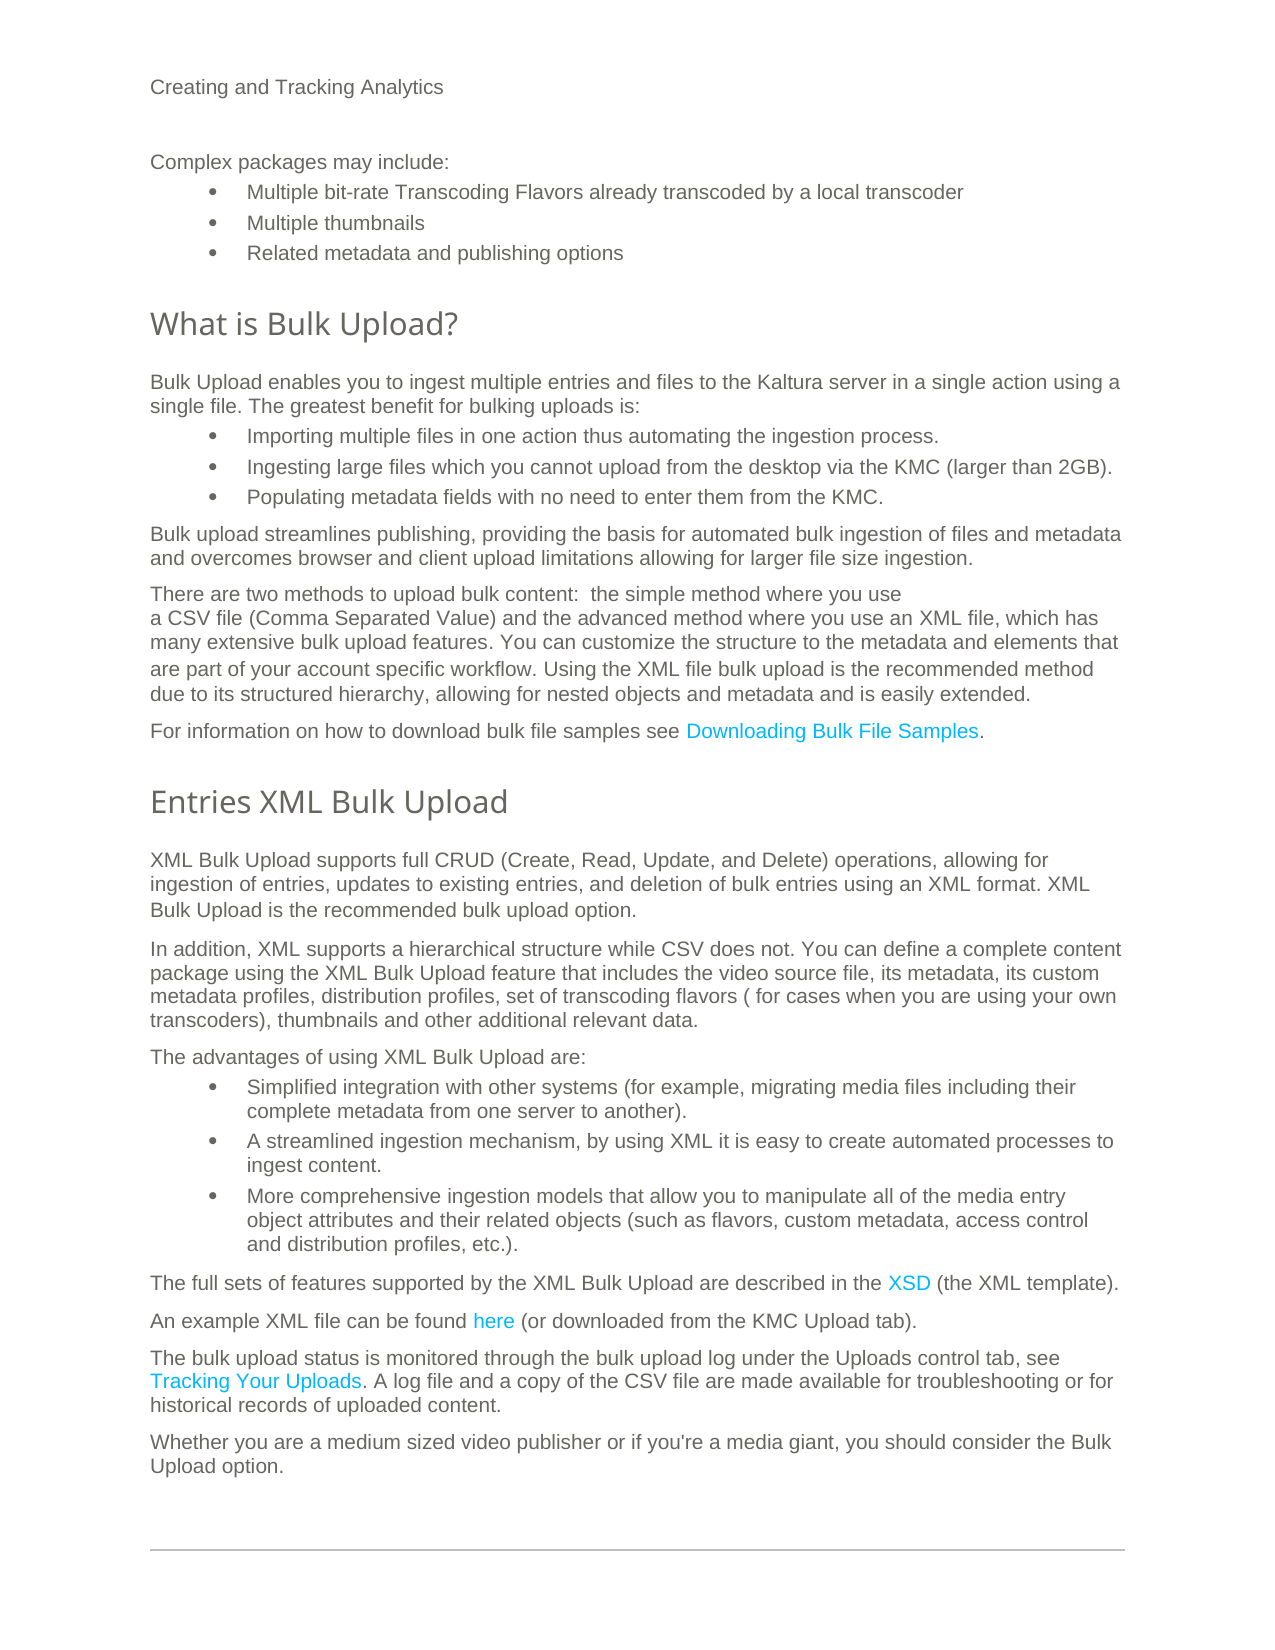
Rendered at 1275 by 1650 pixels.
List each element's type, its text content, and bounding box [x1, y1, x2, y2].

list Importing multiple files in one action thus automating the ingestion process. [209, 424, 1125, 448]
text Bulk Upload enables you to ingest multiple entries and files to the Kaltura server in a single action using a single file. The greatest benefit for bulking uploads is: [150, 370, 1125, 418]
text In addition, XML supports a hierarchical structure while CSV does not. You can define a complete content package using the XML Bulk Upload feature that includes the video source file, its metadata, its custom metadata profiles, distribution profiles, set of transcoding flavors ( for cases when you are using your own transcoders), thumbnails and other additional relevant data. [150, 936, 1125, 1032]
subtitle What is Bulk Upload? [150, 302, 1125, 345]
list Populating metadata fields with no need to enter them from the KMC. [209, 485, 1125, 509]
text There are two methods to upload bulk content: the simple method where you use a CSV file (Comma Separated Value) and the advanced method where you use an XML file, which has many extensive bulk upload features. You can customize the structure to the metadata and elements that are part of your account specific workflow. Using the XML file bulk upload is the recommended method due to its structured hierarchy, allowing for nested objects and metadata and is easily extended. [150, 582, 1125, 706]
text Bulk upload streamlines publishing, providing the basis for automated bulk ingestion of files and metadata and overcomes browser and client upload limitations allowing for larger file size ingestion. [150, 521, 1125, 569]
list More comprehensive ingestion models that allow you to manipulate all of the media entry object attributes and their related objects (such as flavors, custom metadata, access control and distribution profiles, etc.). [209, 1183, 1125, 1256]
text The bulk upload status is monitored through the bulk upload log under the Uploads control tab, see Tracking Your Uploads. A log file and a copy of the CSV file are made available for troubleshooting or for historical records of uploaded content. [150, 1345, 1125, 1417]
list Ingesting large files which you cannot upload from the desktop via the KMC (larger than 2GB). [209, 454, 1125, 478]
text XML Bulk Upload supports full CRUD (Create, Read, Update, and Delete) operations, allowing for ingestion of entries, updates to existing entries, and deletion of bulk entries using an XML format. XML Bulk Upload is the recommended bulk upload option. [150, 848, 1125, 924]
text The advantages of using XML Bulk Upload are: [150, 1045, 1125, 1069]
text An example XML file can be found here (or downloaded from the KMC Upload tab). [150, 1309, 1125, 1333]
text Complex packages may include: [150, 150, 1125, 174]
subtitle Entries XML Bulk Upload [150, 780, 1125, 823]
text For information on how to download bulk file samples see Downloading Bulk File Samples. [150, 718, 1125, 742]
list Related metadata and publishing options [209, 241, 1125, 265]
list Multiple bit-rate Transcoding Flavors already transcoded by a local transcoder [209, 180, 1125, 204]
text The full sets of features supported by the XML Bulk Upload are described in the XSD (the XML template). [150, 1268, 1125, 1296]
list Multiple thumbnails [209, 211, 1125, 234]
list Simplified integration with other systems (for example, migrating media files including their complete metadata from one server to another). [209, 1075, 1125, 1123]
list A streamlined ingestion mechanism, by using XML it is easy to create automated processes to ingest content. [209, 1129, 1125, 1177]
text Whether you are a medium sized video publisher or if you're a media giant, you should consider the Bulk Upload option. [150, 1430, 1125, 1478]
